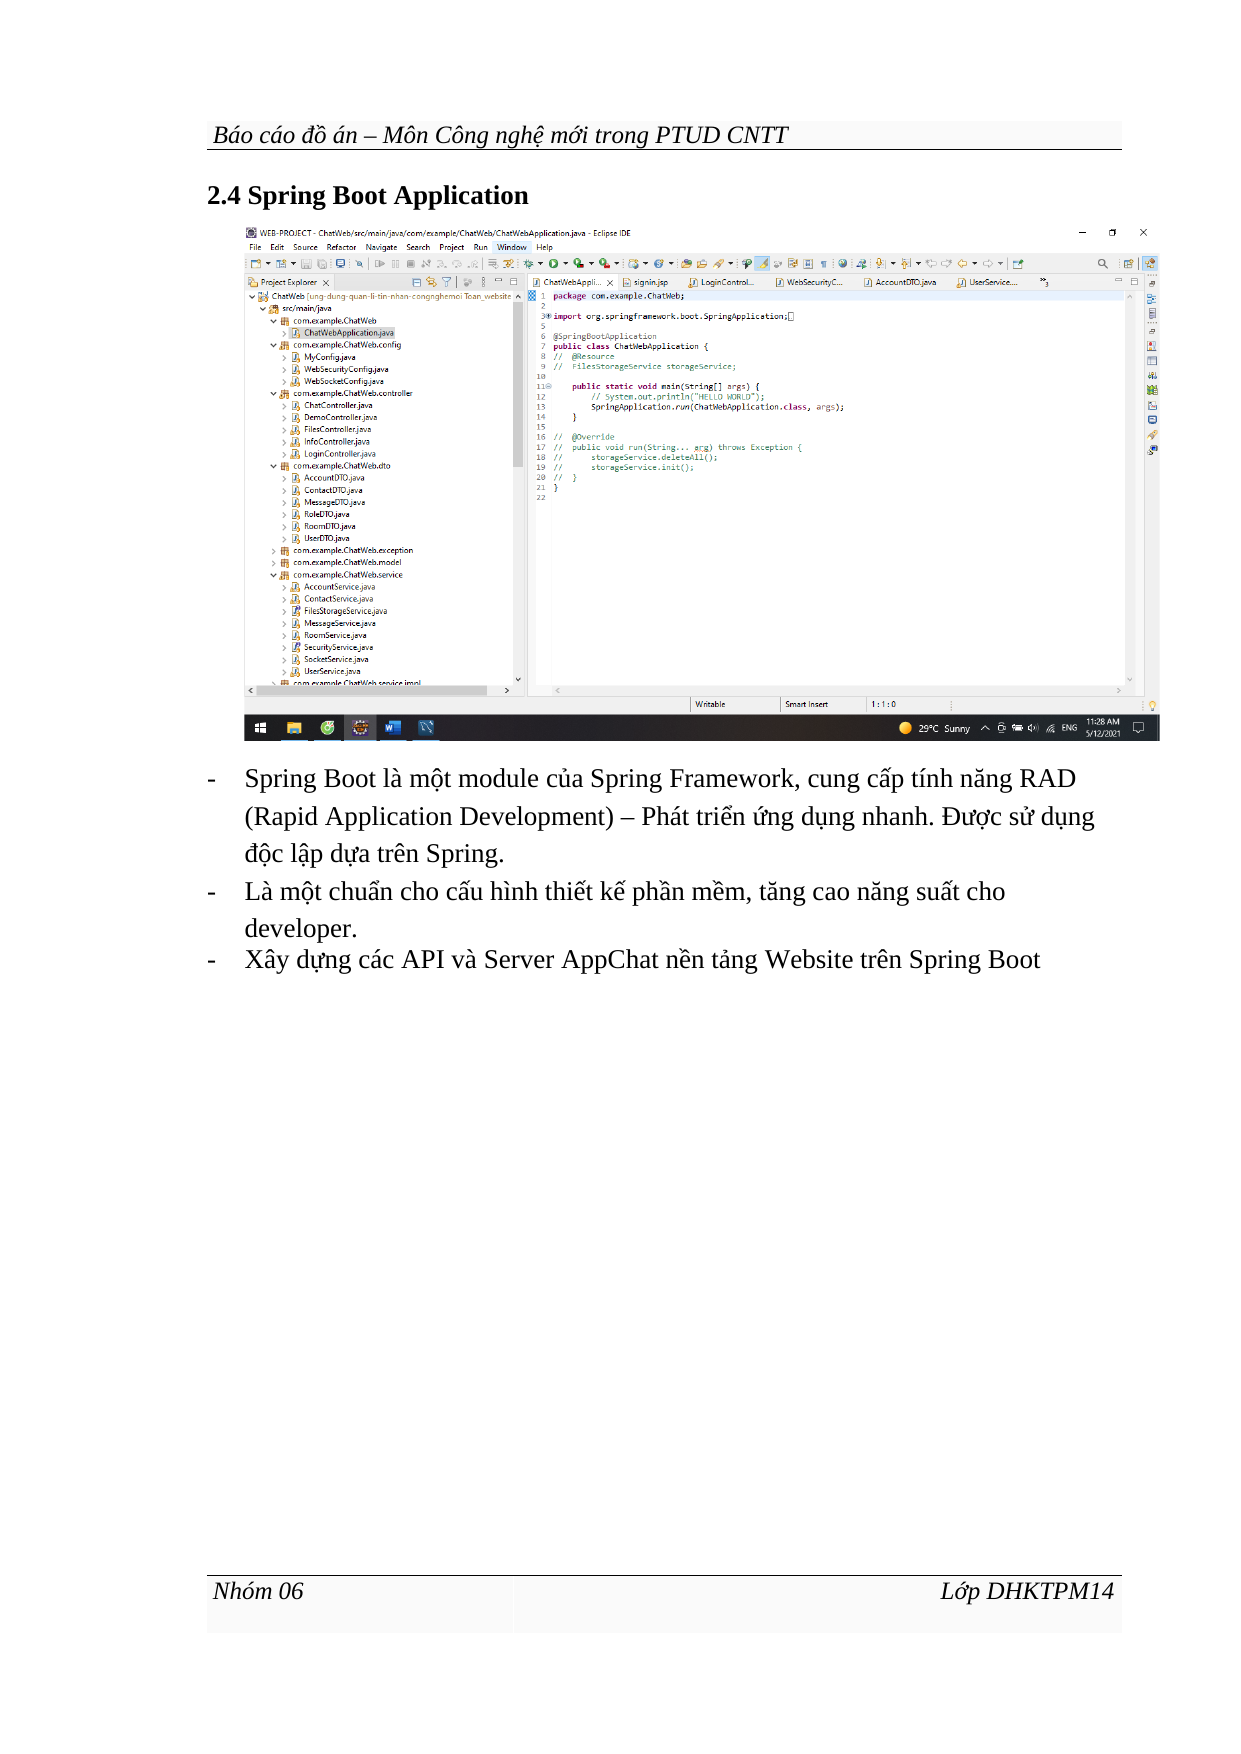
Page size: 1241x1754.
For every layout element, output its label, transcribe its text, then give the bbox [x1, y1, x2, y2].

list Là một chuẩn cho cấu hình thiết kế phần mềm, tăng cao năng suất cho developer. [207, 868, 1122, 943]
subtitle Spring Boot Application [207, 179, 1122, 210]
list Spring Boot là một module của Spring Framework, cung cấp tính năng RAD (Rapid Application Development) – Phát triển ứng dụng nhanh. Được sử dụng độc lập dựa trên Spring. [207, 756, 1122, 868]
picture [244, 225, 1160, 741]
list Xây dựng các API và Server AppChat nền tảng Website trên Spring Boot [207, 943, 1122, 974]
